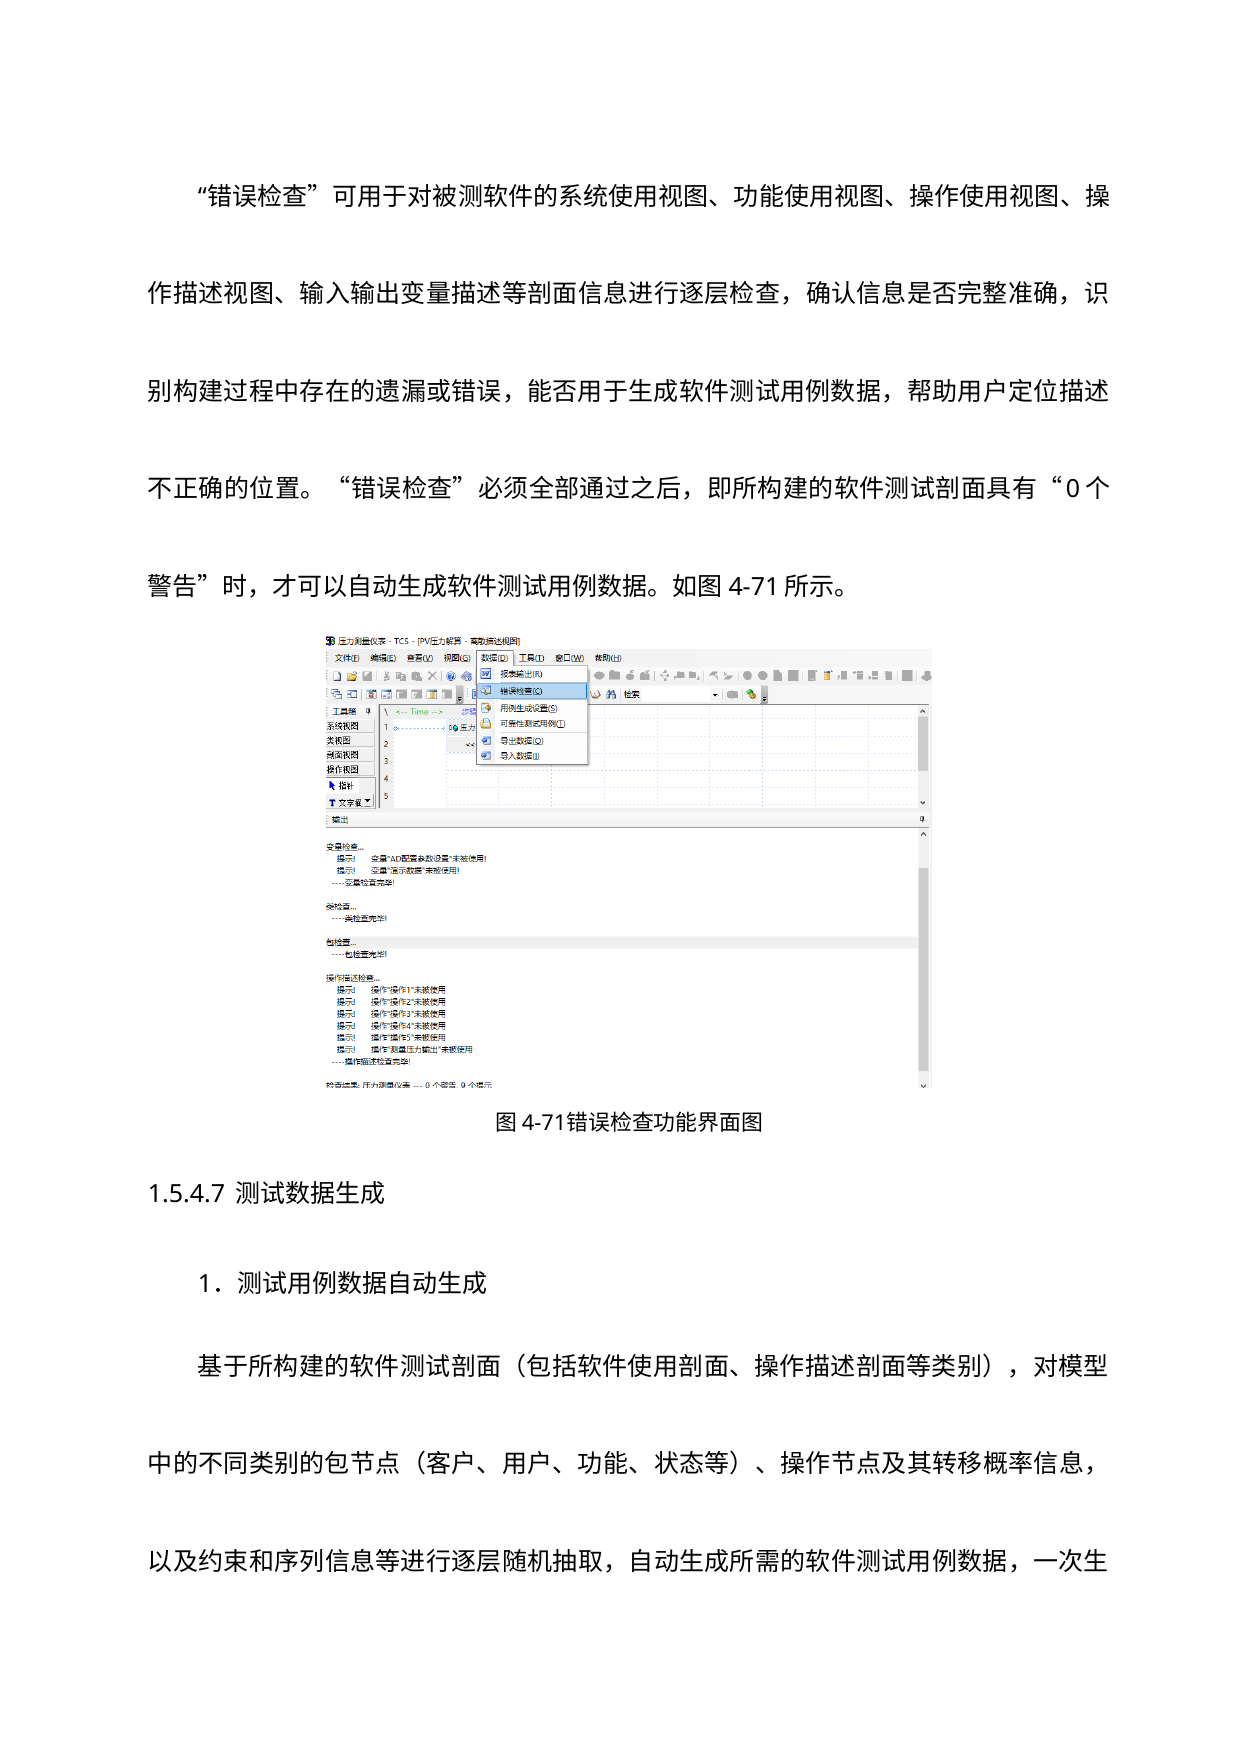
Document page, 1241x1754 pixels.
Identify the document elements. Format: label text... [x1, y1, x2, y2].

text 1．测试用例数据自动生成 [148, 1249, 1110, 1314]
subtitle 测试数据生成 [148, 1159, 1110, 1224]
picture [326, 634, 932, 1088]
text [148, 1332, 1110, 1592]
text “错误检查”可用于对被测软件的系统使用视图、功能使用视图、操作使用视图、操作描述视图、输入输出变量描述等剖面信息进行逐层检查，确认信息是否完整准确，识别构建过程中存在的遗漏或错误，能否用于生成软件测试用例数据，帮助用户定位描述不正确的位置。“错误检查”必须全部通过之后，即所构建的软件测试剖面具有“0个警告”时，才可以自动生成软件测试用例数据。如图 4-71所示。 [148, 162, 1110, 617]
text 图 4-71错误检查功能界面图 [148, 1105, 1110, 1137]
